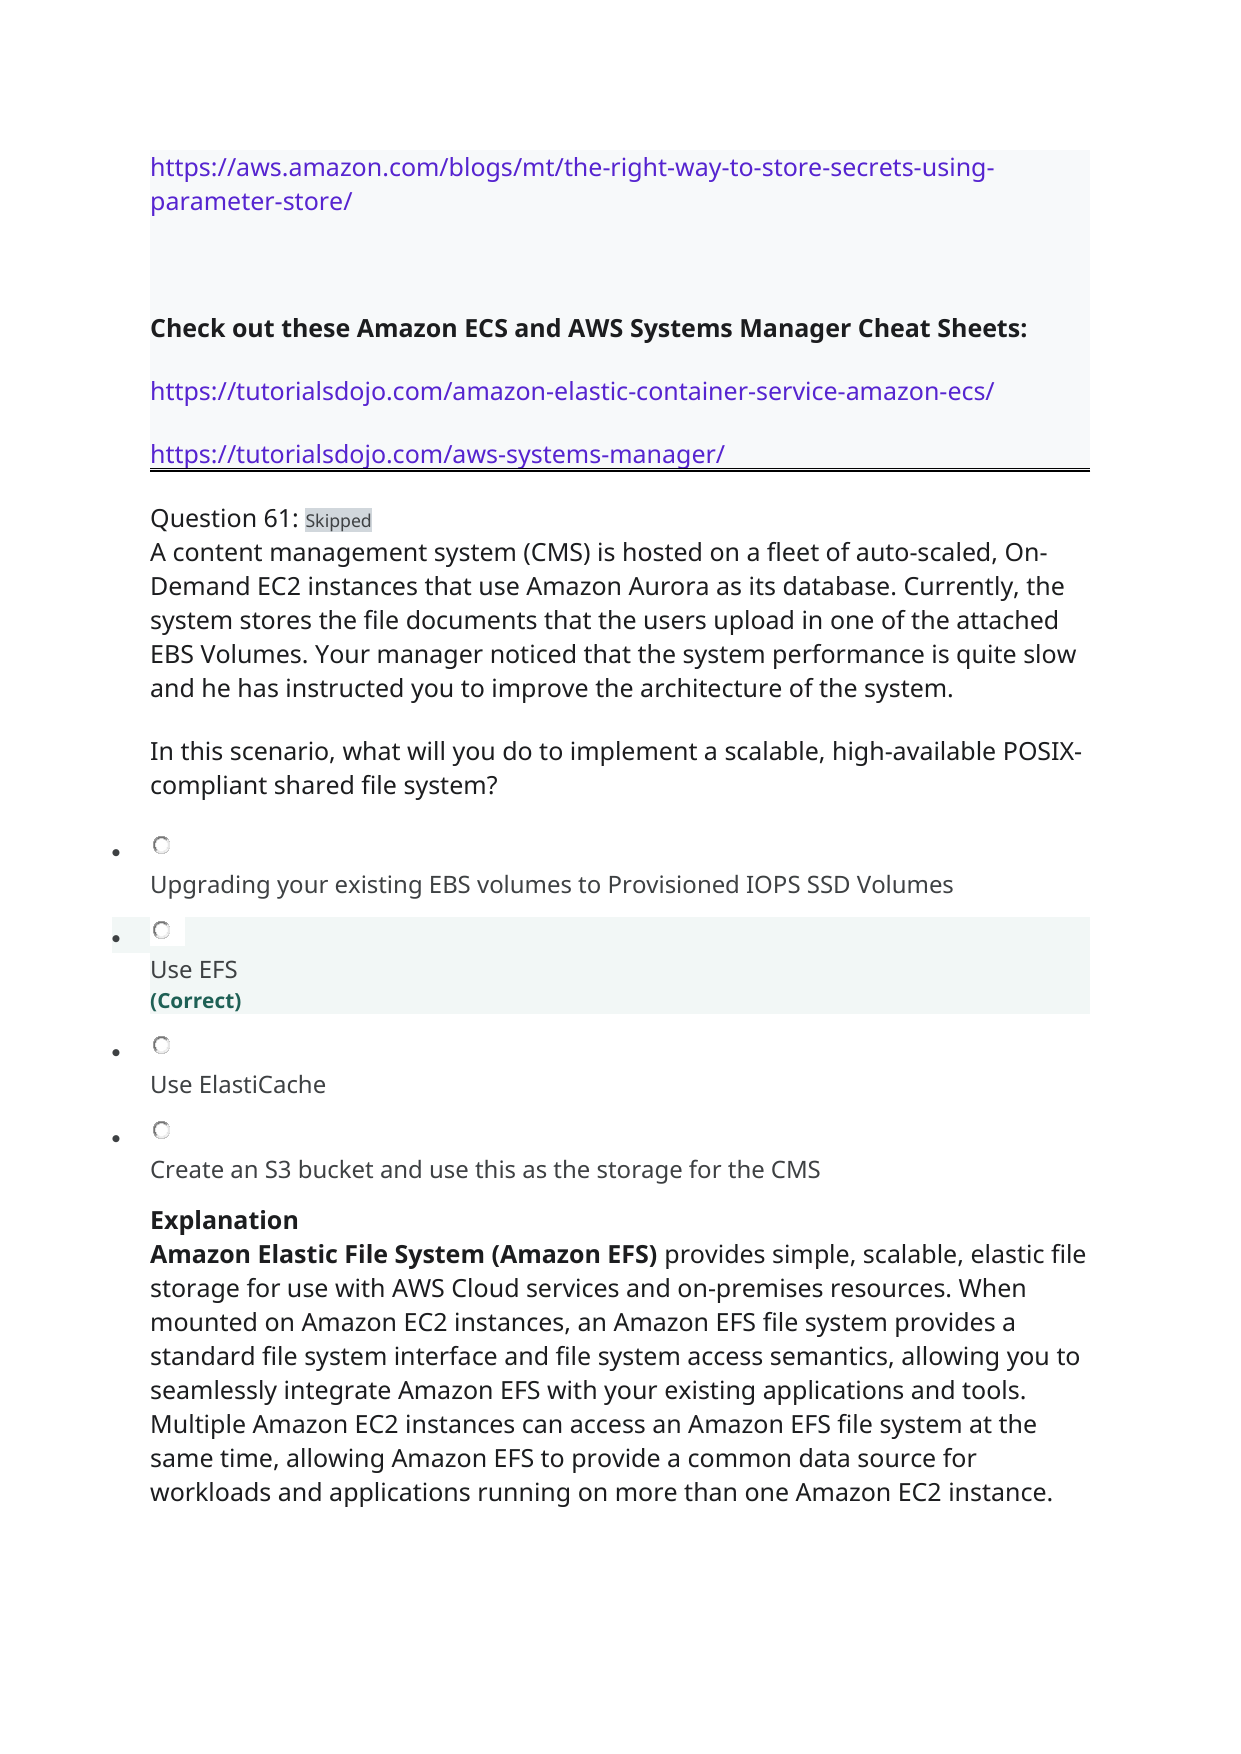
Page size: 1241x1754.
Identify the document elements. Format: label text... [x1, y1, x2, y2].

text Check out these Amazon ECS and AWS Systems Manager Cheat Sheets: [150, 311, 1090, 344]
text Question 61: Skipped [150, 500, 1090, 534]
text (Correct) [150, 986, 1090, 1014]
text Explanation [150, 1202, 1090, 1236]
list ​ [112, 1031, 1090, 1067]
text https://tutorialsdojo.com/amazon-elastic-container-service-amazon-ecs/ [150, 374, 1090, 408]
text A content management system (CMS) is hosted on a fleet of auto-scaled, On-Demand EC2 instances that use Amazon Aurora as its database. Currently, the system stores the file documents that the users upload in one of the attached EBS Volumes. Your manager noticed that the system performance is quite slow and he has instructed you to improve the architecture of the system. [150, 534, 1090, 704]
text Create an S3 bucket and use this as the storage for the CMS [150, 1153, 1090, 1186]
text Upgrading your existing EBS volumes to Provisioned IOPS SSD Volumes [150, 867, 1090, 900]
list ​ [112, 1117, 1090, 1153]
text Amazon Elastic File System (Amazon EFS) provides simple, scalable, elastic file storage for use with AWS Cloud services and on-premises resources. When mounted on Amazon EC2 instances, an Amazon EFS file system provides a standard file system interface and file system access semantics, allowing you to seamlessly integrate Amazon EFS with your existing applications and tools. Multiple Amazon EC2 instances can access an Amazon EFS file system at the same time, allowing Amazon EFS to provide a common data source for workloads and applications running on more than one Amazon EC2 instance. [150, 1236, 1090, 1509]
text Use EFS [150, 953, 1090, 986]
list ​ [112, 917, 1090, 953]
text In this scenario, what will you do to implement a scalable, high-available POSIX-compliant shared file system? [150, 734, 1090, 802]
text https://aws.amazon.com/blogs/mt/the-right-way-to-store-secrets-using-parameter-store/ [150, 150, 1090, 218]
text Use ElastiCache [150, 1067, 1090, 1100]
text https://tutorialsdojo.com/aws-systems-manager/ [150, 437, 1090, 468]
list ​ [112, 831, 1090, 867]
